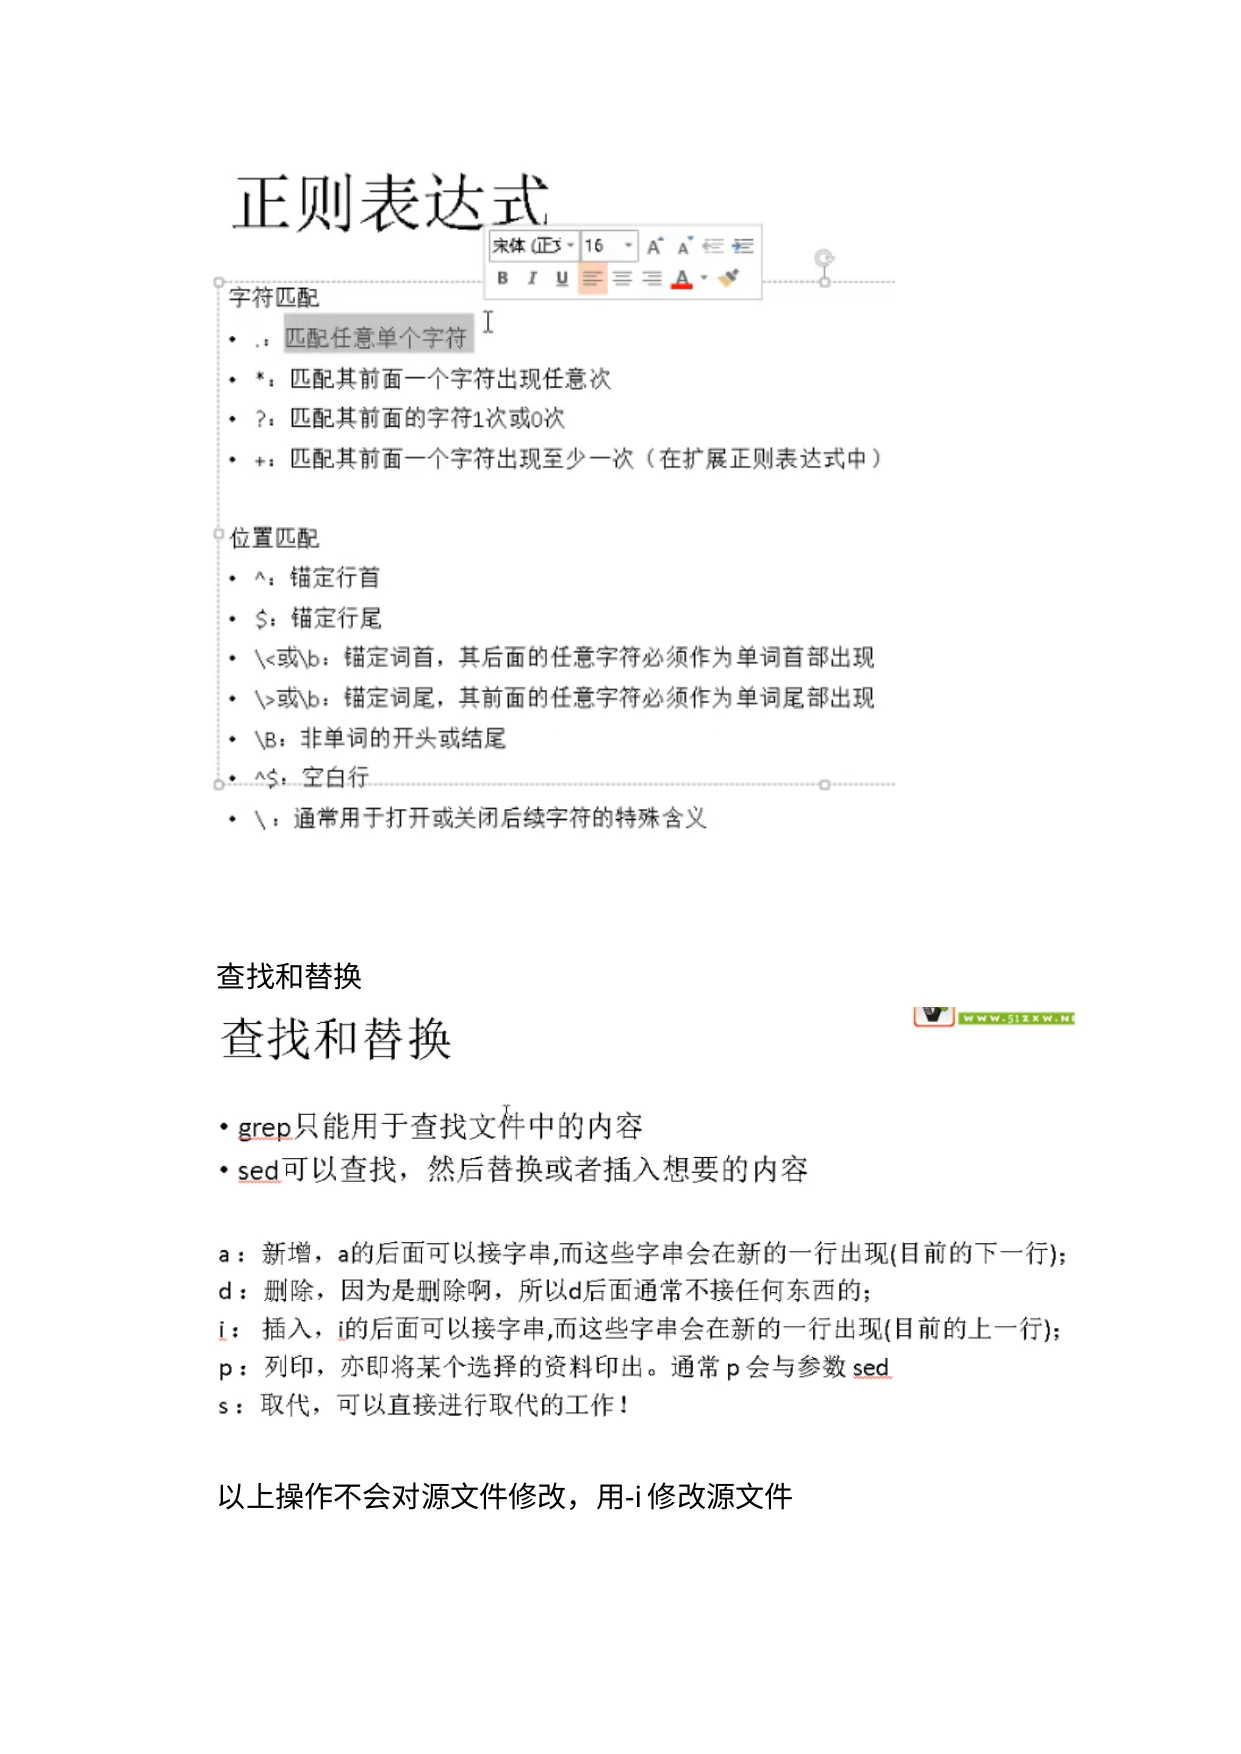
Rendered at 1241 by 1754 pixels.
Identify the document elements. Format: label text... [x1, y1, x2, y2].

picture [209, 1007, 1075, 1434]
text 查找和替换 [187, 942, 1053, 1007]
text 以上操作不会对源文件修改，用-i修改源文件 [187, 1462, 1053, 1527]
picture [209, 162, 896, 855]
